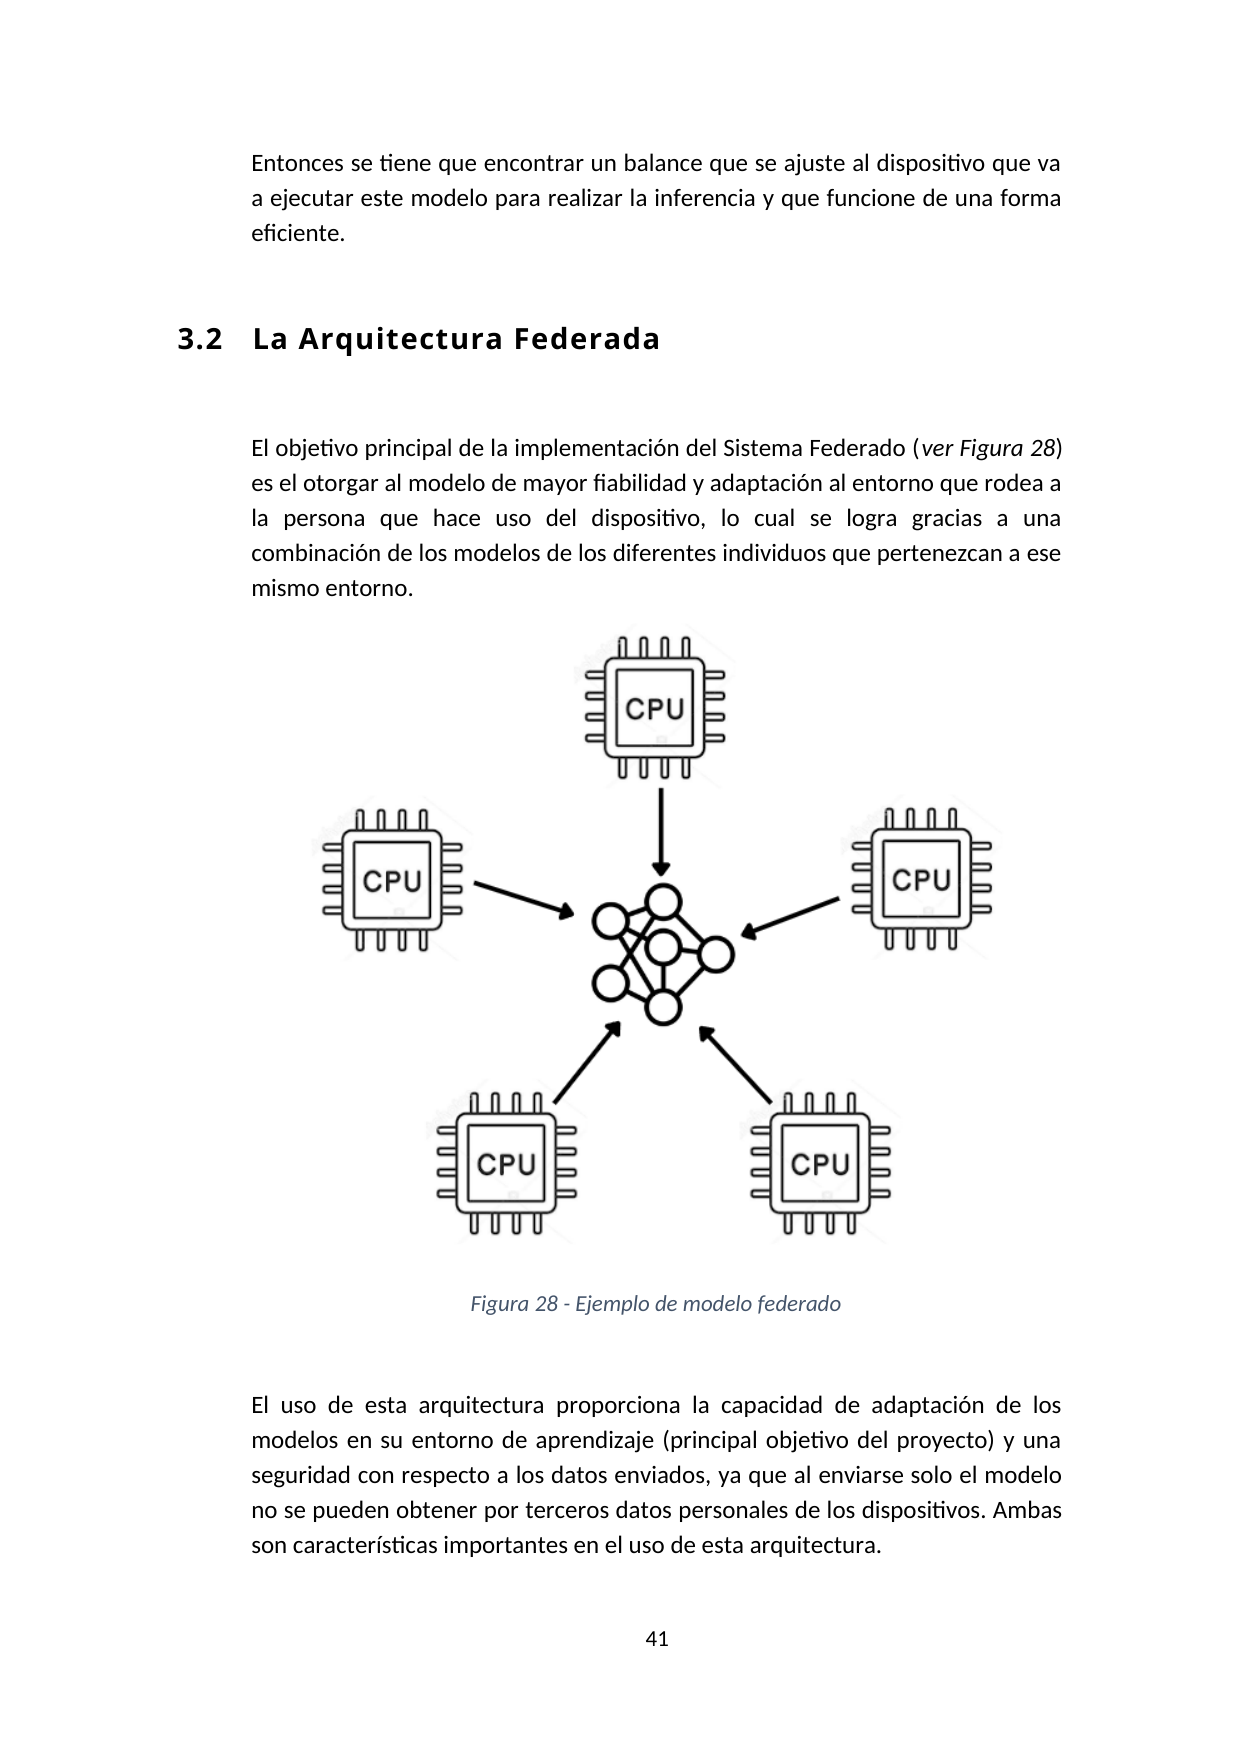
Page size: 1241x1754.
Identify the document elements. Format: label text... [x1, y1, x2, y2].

text El objetivo principal de la implementación del Sistema Federado (ver Figura 28) es el otorgar al modelo de mayor fiabilidad y adaptación al entorno que rodea a la persona que hace uso del dispositivo, lo cual se logra gracias a una combinación de los modelos de los diferentes individuos que pertenezcan a ese mismo entorno. [251, 432, 1063, 603]
picture [251, 623, 1061, 1268]
text El uso de esta arquitectura proporciona la capacidad de adaptación de los modelos en su entorno de aprendizaje (principal objetivo del proyecto) y una seguridad con respecto a los datos enviados, ya que al enviarse solo el modelo no se pueden obtener por terceros datos personales de los dispositivos. Ambas son características importantes en el uso de esta arquitectura. [251, 1389, 1063, 1559]
text La Arquitectura Federada [177, 318, 1063, 358]
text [251, 148, 1063, 248]
